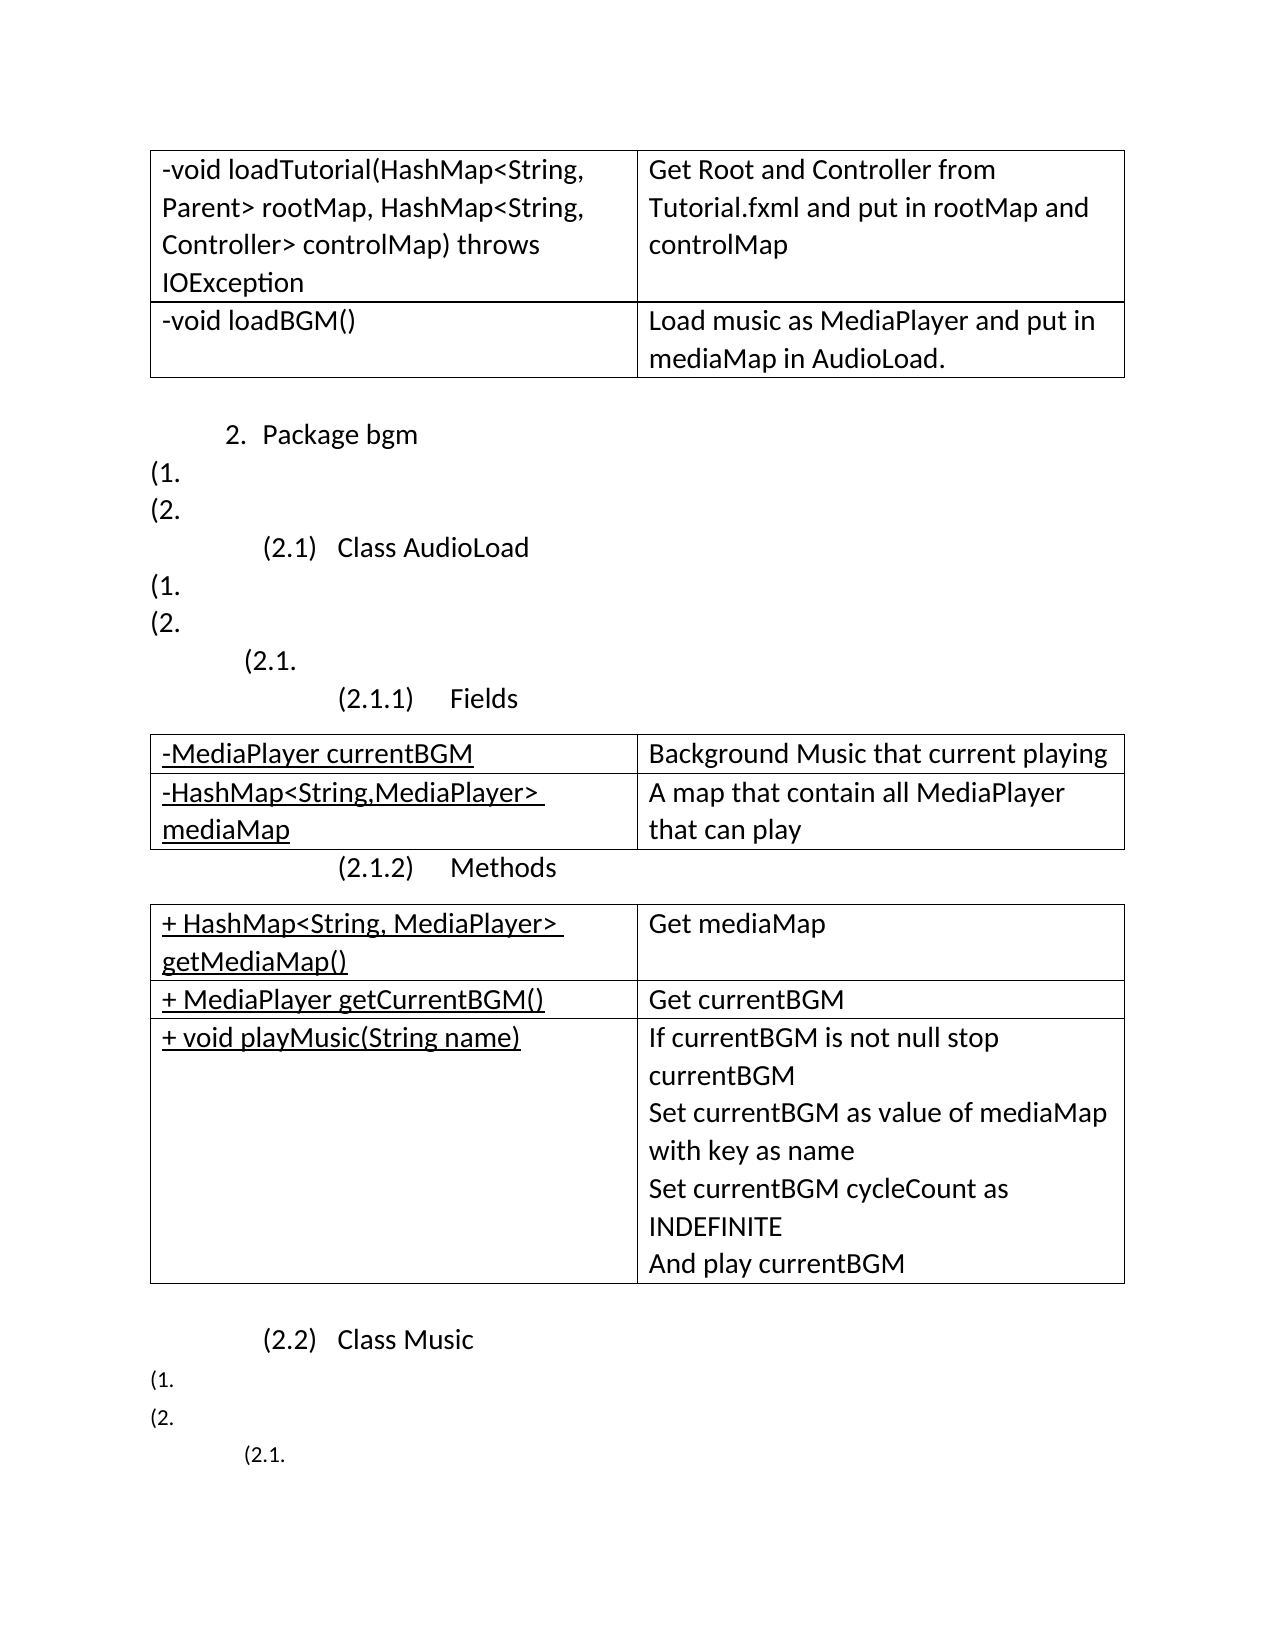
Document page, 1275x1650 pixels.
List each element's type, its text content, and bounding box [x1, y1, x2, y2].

list Package bgm [225, 416, 1125, 452]
list Class Music [262, 1321, 1125, 1357]
list Fields [337, 680, 1125, 716]
list Methods [337, 850, 1125, 885]
table_cell Get Root and Controller from Tutorial.fxml and put in rootMap and controlMap [638, 151, 1124, 301]
table_header + HashMap<String, MediaPlayer> getMediaMap() [151, 905, 637, 980]
table_cell + MediaPlayer getCurrentBGM() [151, 981, 637, 1018]
table_cell If currentBGM is not null stop currentBGM Set currentBGM as value of mediaMap with key as name Set currentBGM cycleCount as INDEFINITE And play currentBGM [638, 1019, 1124, 1283]
table_header Background Music that current playing [638, 735, 1124, 773]
table_cell Load music as MediaPlayer and put in mediaMap in AudioLoad. [638, 303, 1124, 377]
table_header Get mediaMap [638, 905, 1124, 980]
list Class AudioLoad [262, 529, 1125, 565]
table_cell -void loadBGM() [151, 303, 637, 377]
table_cell -HashMap<String,MediaPlayer> mediaMap [151, 774, 637, 848]
table_cell Get currentBGM [638, 981, 1124, 1018]
table_header -MediaPlayer currentBGM [151, 735, 637, 773]
table_cell A map that contain all MediaPlayer that can play [638, 774, 1124, 848]
table_cell -void loadTutorial(HashMap<String, Parent> rootMap, HashMap<String, Controller> controlMap) throws IOException [151, 151, 637, 301]
table_cell + void playMusic(String name) [151, 1019, 637, 1283]
